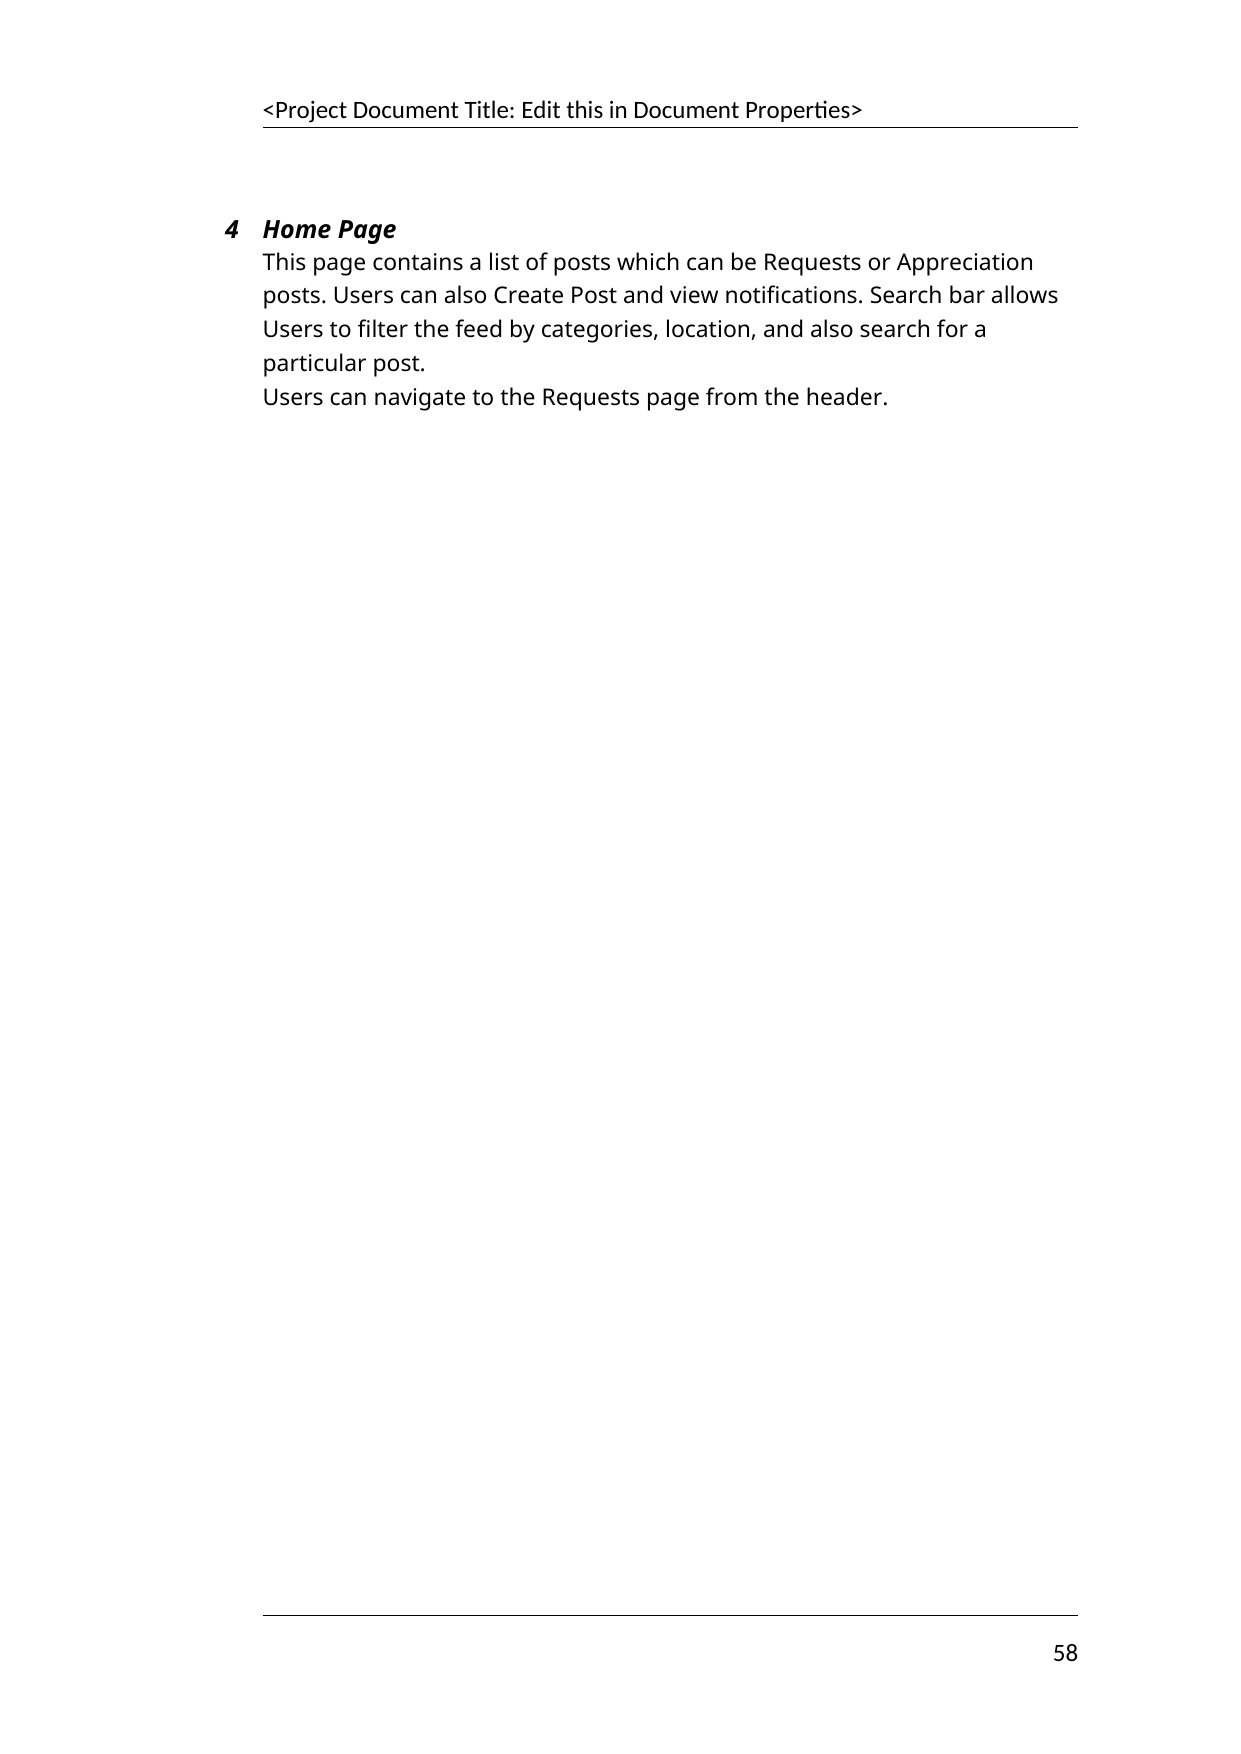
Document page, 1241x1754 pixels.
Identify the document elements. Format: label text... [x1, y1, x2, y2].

text This page contains a list of posts which can be Requests or Appreciation posts. Users can also Create Post and view notifications. Search bar allows Users to filter the feed by categories, location, and also search for a particular post. [262, 245, 1078, 378]
subtitle Home Page [225, 195, 1078, 245]
text Users can navigate to the Requests page from the header. [262, 380, 1078, 412]
